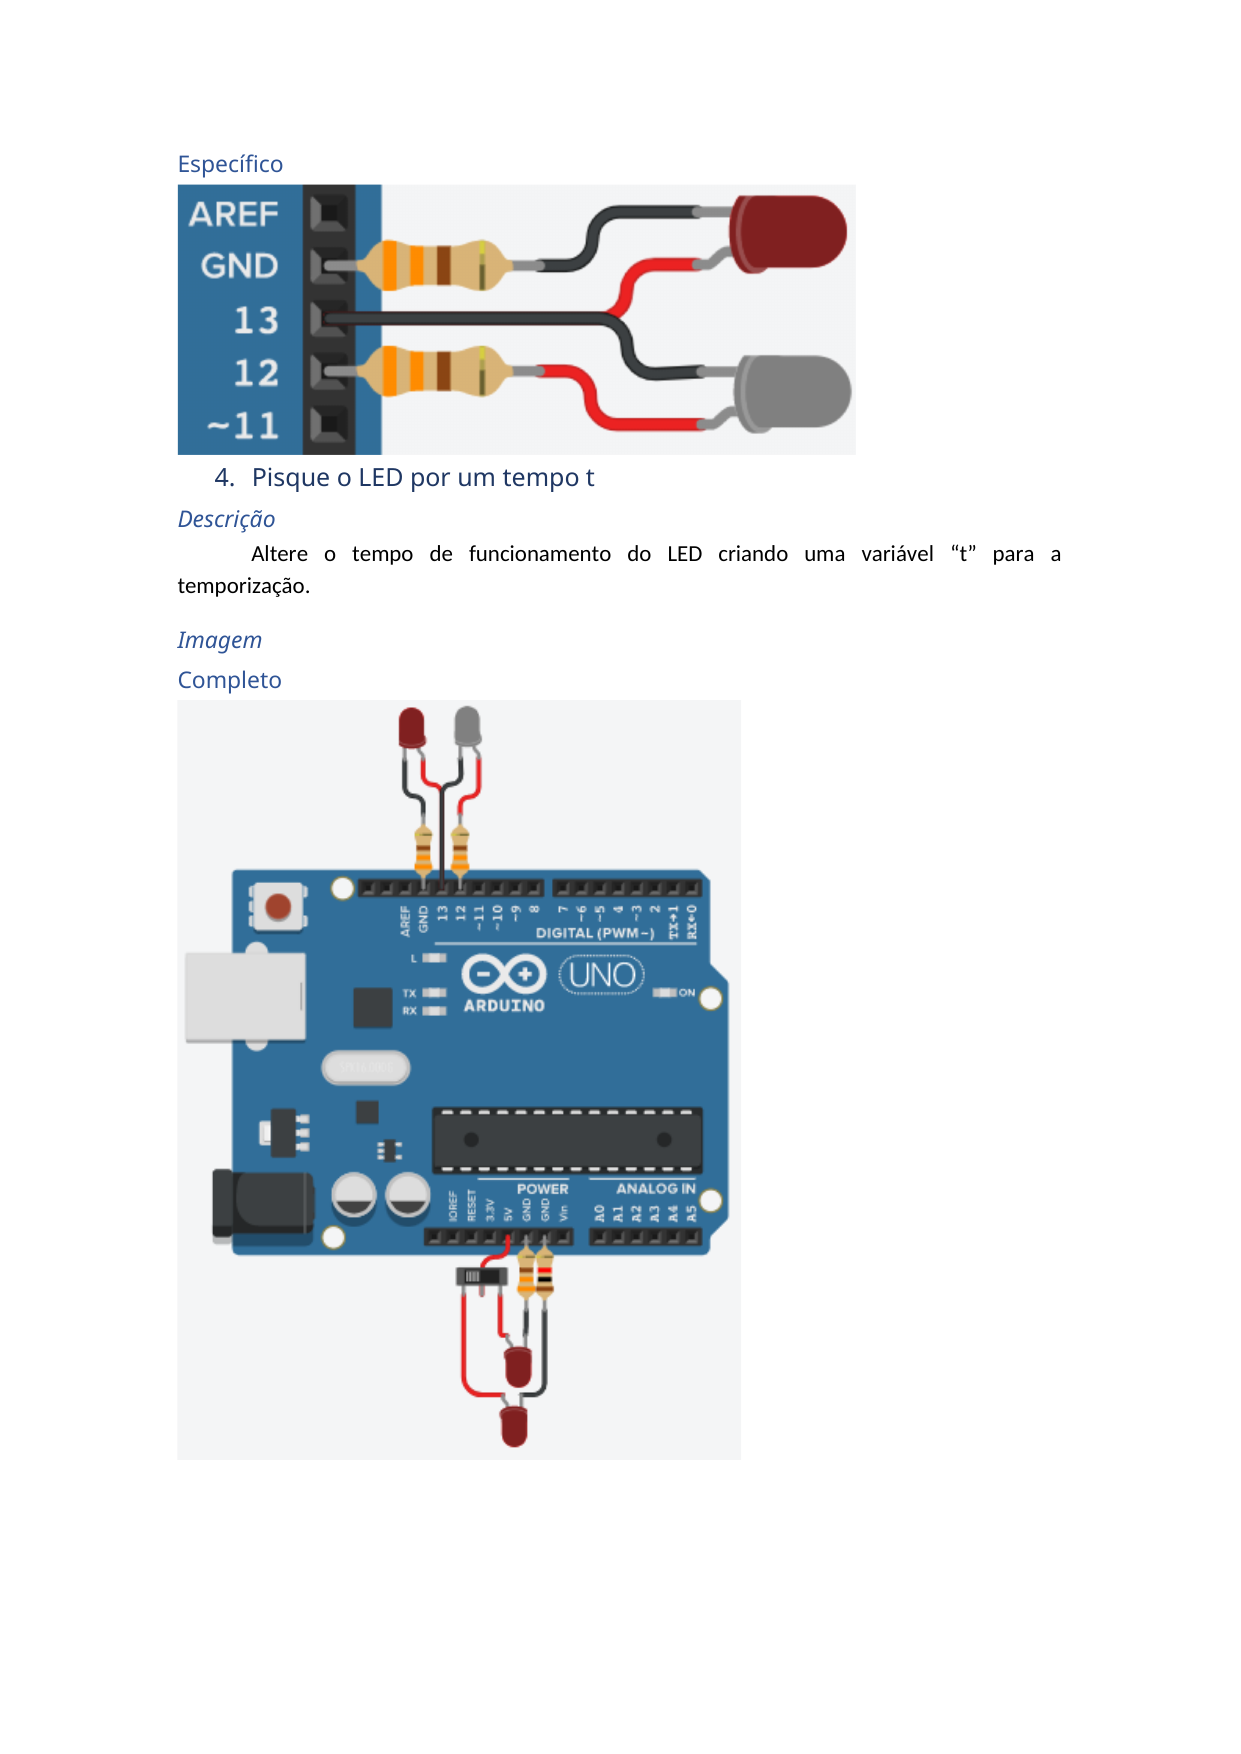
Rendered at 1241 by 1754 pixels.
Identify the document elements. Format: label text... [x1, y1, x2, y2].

picture [178, 185, 855, 454]
subtitle Completo [177, 664, 1063, 696]
text Altere o tempo de funcionamento do LED criando uma variável “t” para a temporização. [177, 539, 1063, 599]
subtitle Pisque o LED por um tempo t [214, 460, 1063, 494]
subtitle Imagem [177, 624, 1063, 655]
subtitle Específico [177, 148, 1063, 179]
subtitle Descrição [177, 503, 1063, 534]
picture [177, 700, 742, 1460]
